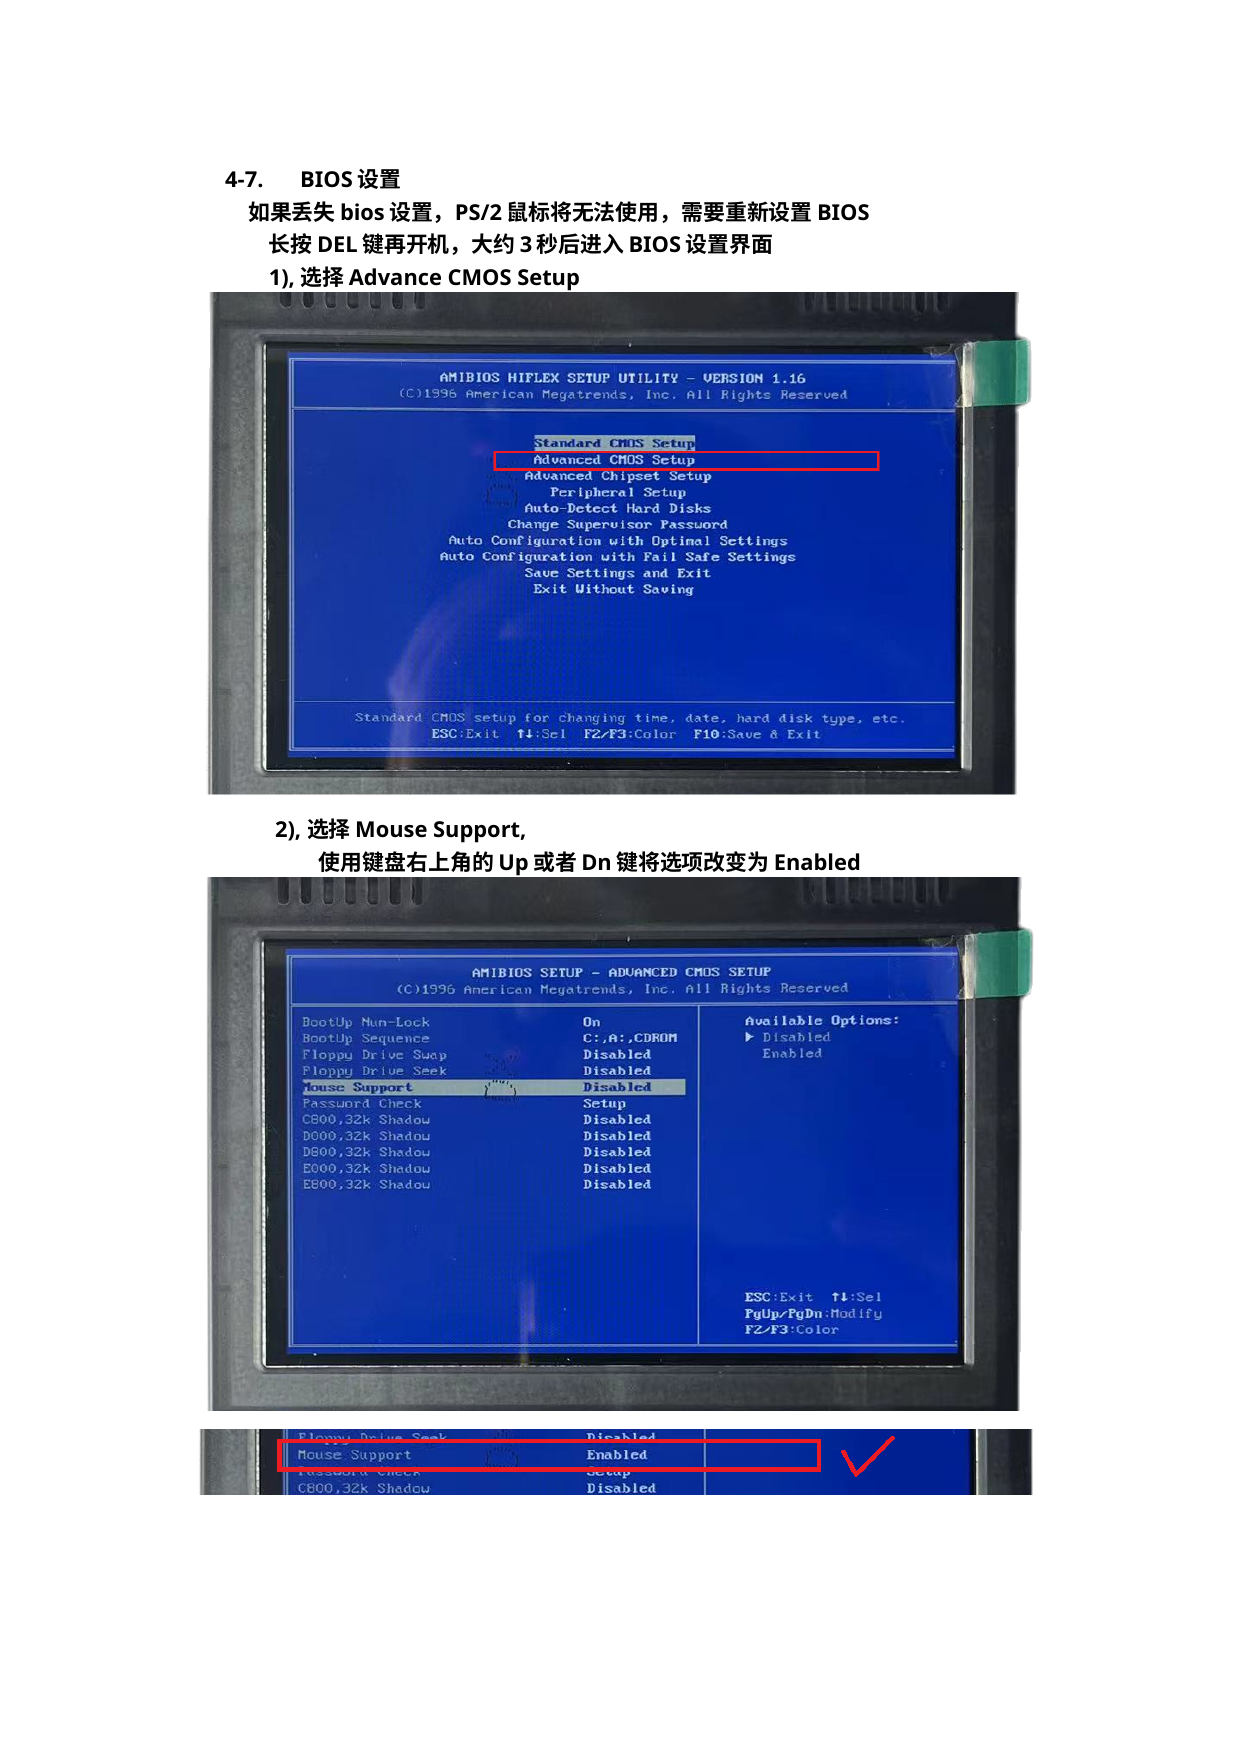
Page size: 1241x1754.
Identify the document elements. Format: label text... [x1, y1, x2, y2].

text 长按DEL键再开机，大约3秒后进入BIOS设置界面 [225, 227, 1053, 259]
list BIOS设置 [225, 162, 1053, 194]
picture [187, 292, 1051, 795]
text 1), 选择Advance CMOS Setup [225, 259, 1053, 292]
picture [187, 877, 1051, 1411]
picture [187, 1429, 1051, 1495]
text 2), 选择Mouse Support, [187, 812, 1053, 844]
text 使用键盘右上角的Up或者Dn键将选项改变为Enabled [275, 844, 1053, 877]
text 如果丢失bios设置，PS/2鼠标将无法使用，需要重新设置BIOS [225, 194, 1053, 227]
